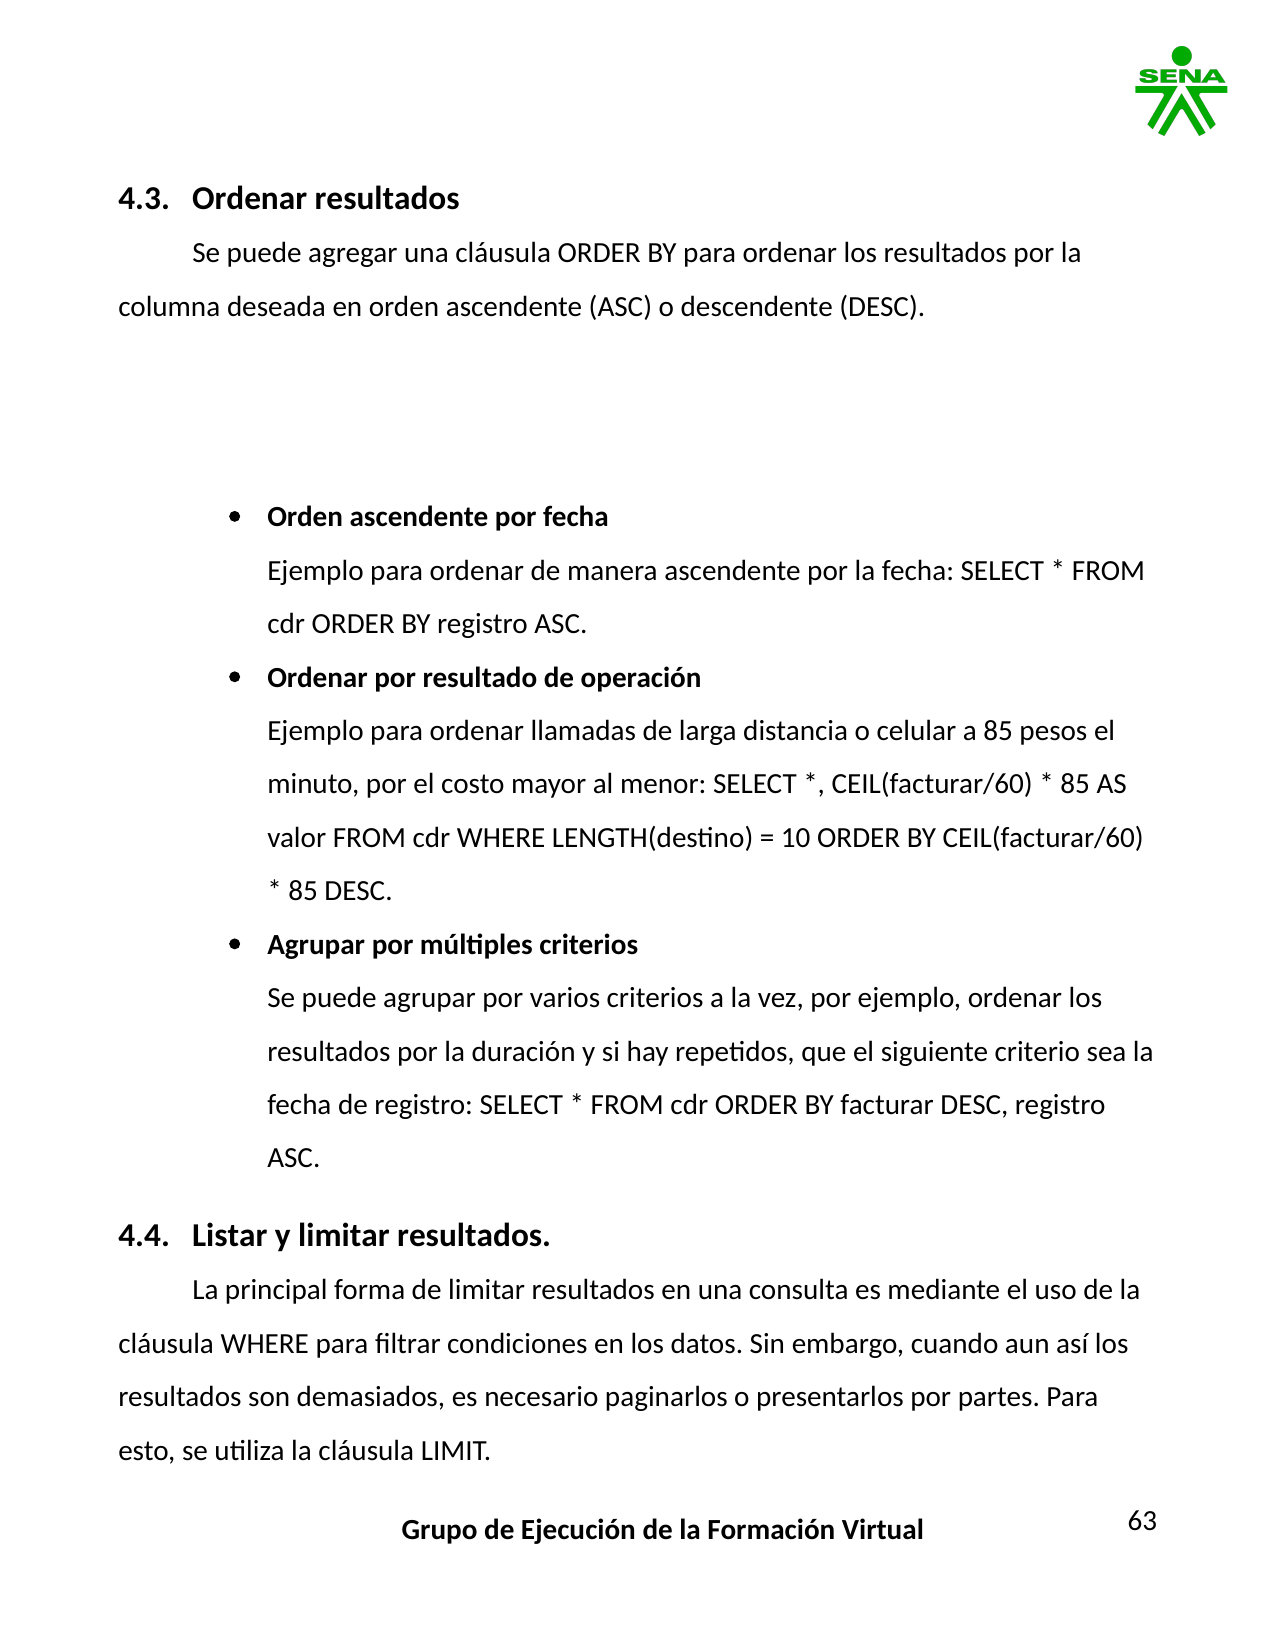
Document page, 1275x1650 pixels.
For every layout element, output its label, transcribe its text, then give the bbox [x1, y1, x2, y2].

list Orden ascendente por fecha [229, 498, 1157, 534]
list Agrupar por múltiples criterios [229, 926, 1157, 961]
list Ejemplo para ordenar llamadas de larga distancia o celular a 85 pesos el minuto, por el costo mayor al menor: SELECT *, CEIL(facturar/60) * 85 AS valor FROM cdr WHERE LENGTH(destino) = 10 ORDER BY CEIL(facturar/60) * 85 DESC. [267, 712, 1157, 908]
subtitle Ordenar resultados [118, 177, 1157, 218]
list Ordenar por resultado de operación [229, 659, 1157, 694]
text La principal forma de limitar resultados en una consulta es mediante el uso de la cláusula WHERE para filtrar condiciones en los datos. Sin embargo, cuando aun así los resultados son demasiados, es necesario paginarlos o presentarlos por partes. Para esto, se utiliza la cláusula LIMIT. [118, 1271, 1157, 1467]
list Se puede agrupar por varios criterios a la vez, por ejemplo, ordenar los resultados por la duración y si hay repetidos, que el siguiente criterio sea la fecha de registro: SELECT * FROM cdr ORDER BY facturar DESC, registro ASC. [267, 979, 1157, 1175]
list Ejemplo para ordenar de manera ascendente por la fecha: SELECT * FROM cdr ORDER BY registro ASC. [267, 552, 1157, 641]
text Se puede agregar una cláusula ORDER BY para ordenar los resultados por la columna deseada en orden ascendente (ASC) o descendente (DESC). [118, 234, 1157, 324]
picture [1135, 46, 1228, 136]
subtitle Listar y limitar resultados. [118, 1214, 1157, 1254]
